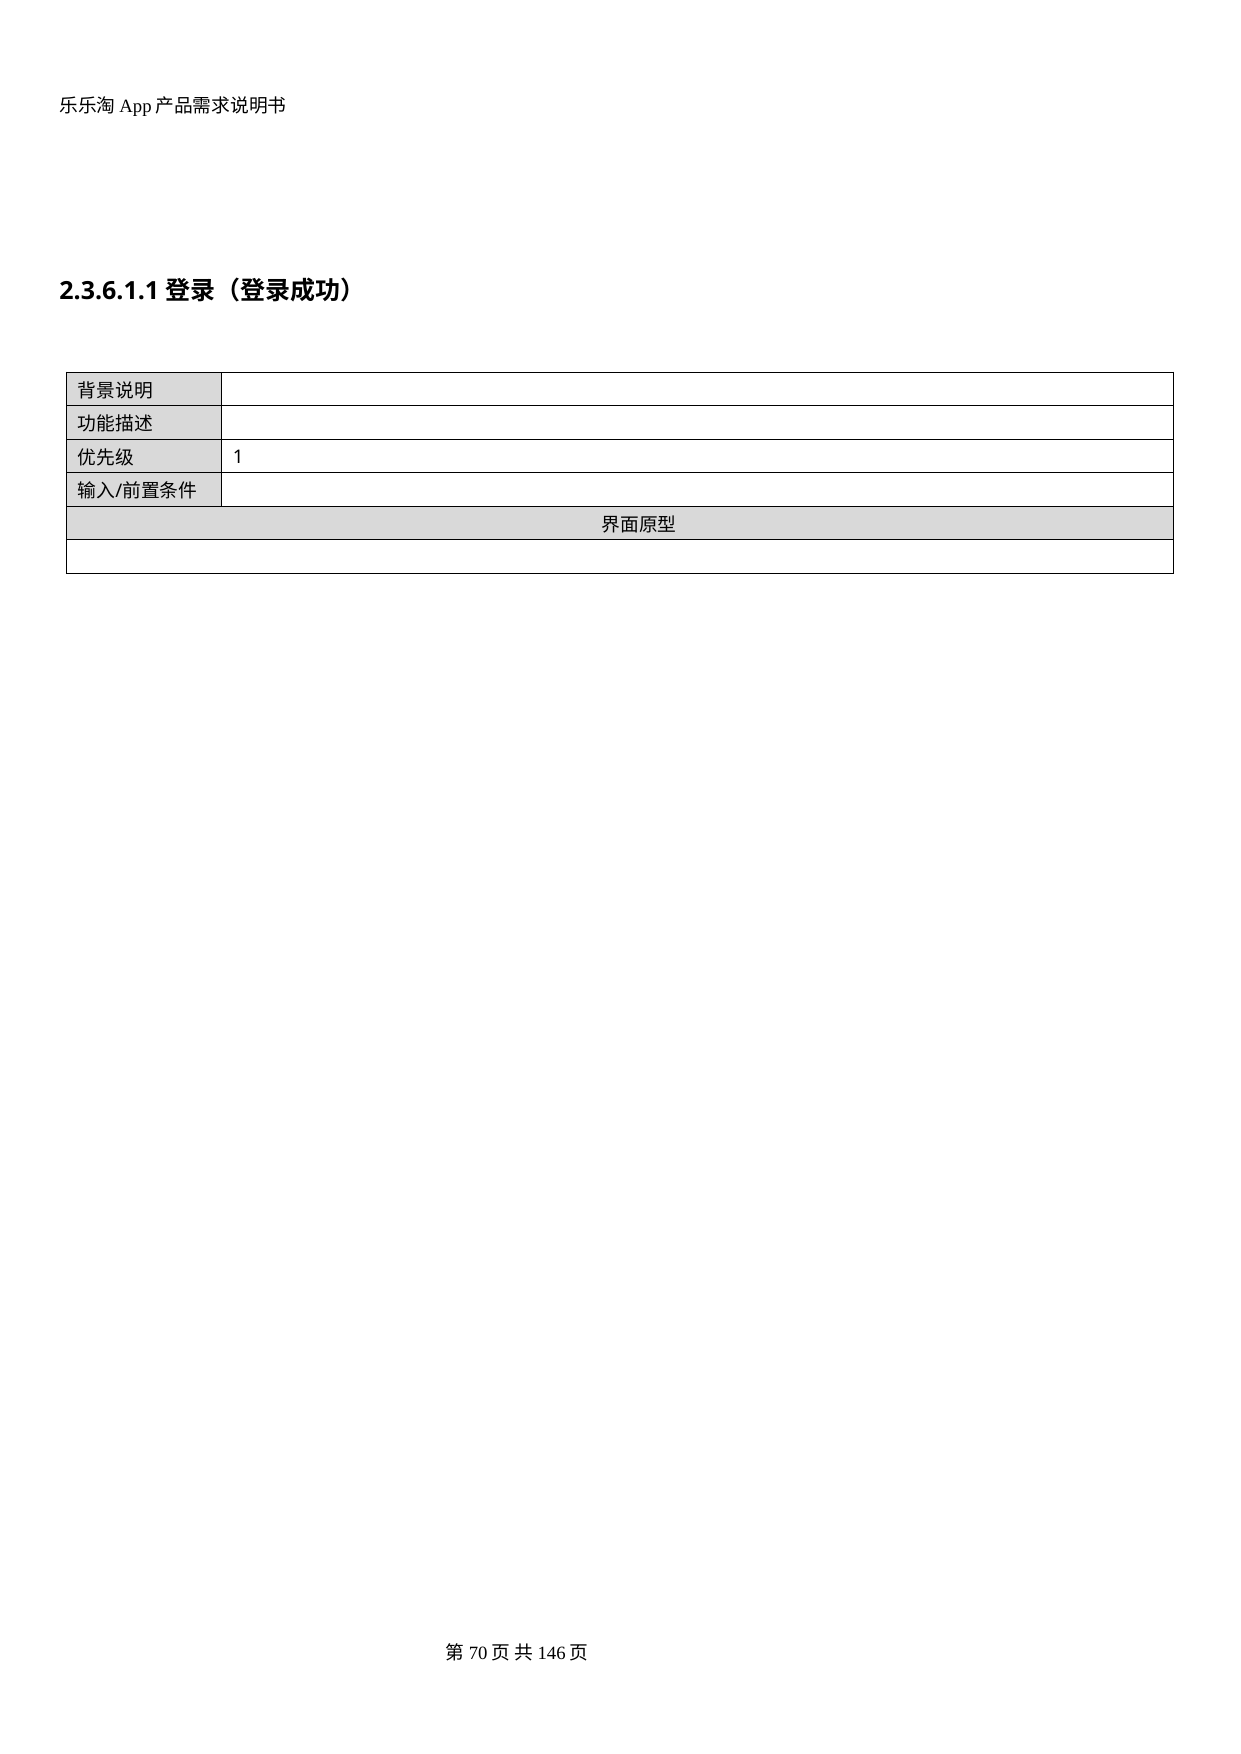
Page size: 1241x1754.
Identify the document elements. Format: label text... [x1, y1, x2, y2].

table_cell 界面原型 [67, 507, 1173, 539]
table_cell 功能描述 [67, 406, 221, 439]
table_header 背景说明 [67, 373, 221, 405]
table_cell 输入/前置条件 [67, 473, 221, 506]
table_header [222, 373, 1173, 405]
table_cell [222, 406, 1173, 439]
table_cell [67, 540, 1173, 573]
table_cell [222, 473, 1173, 506]
subtitle 2.3.6.1.1 登录（登录成功） [59, 256, 1181, 321]
table_cell 优先级 [67, 440, 221, 472]
table_cell 1 [222, 440, 1173, 472]
